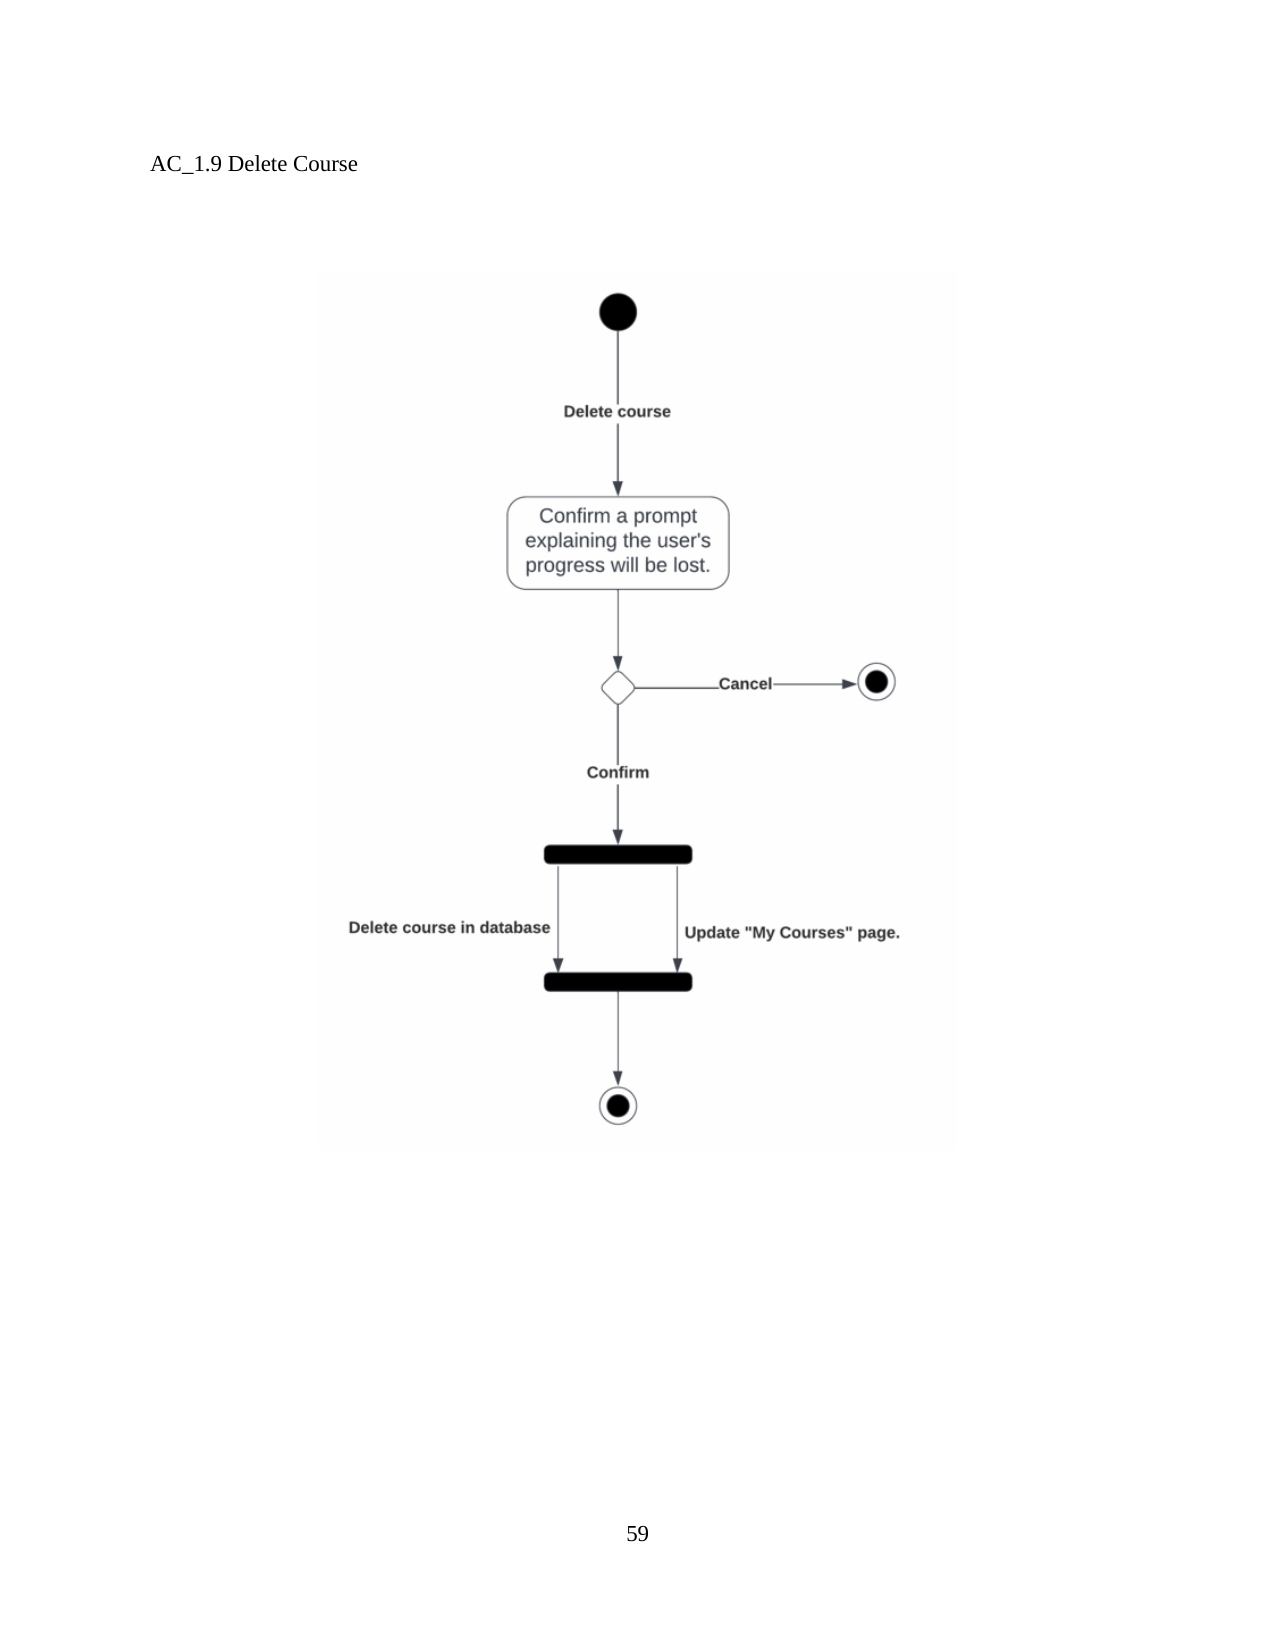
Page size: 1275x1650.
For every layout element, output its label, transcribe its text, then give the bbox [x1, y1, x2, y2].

picture [318, 270, 957, 1151]
text AC_1.9 Delete Course [150, 150, 1125, 176]
